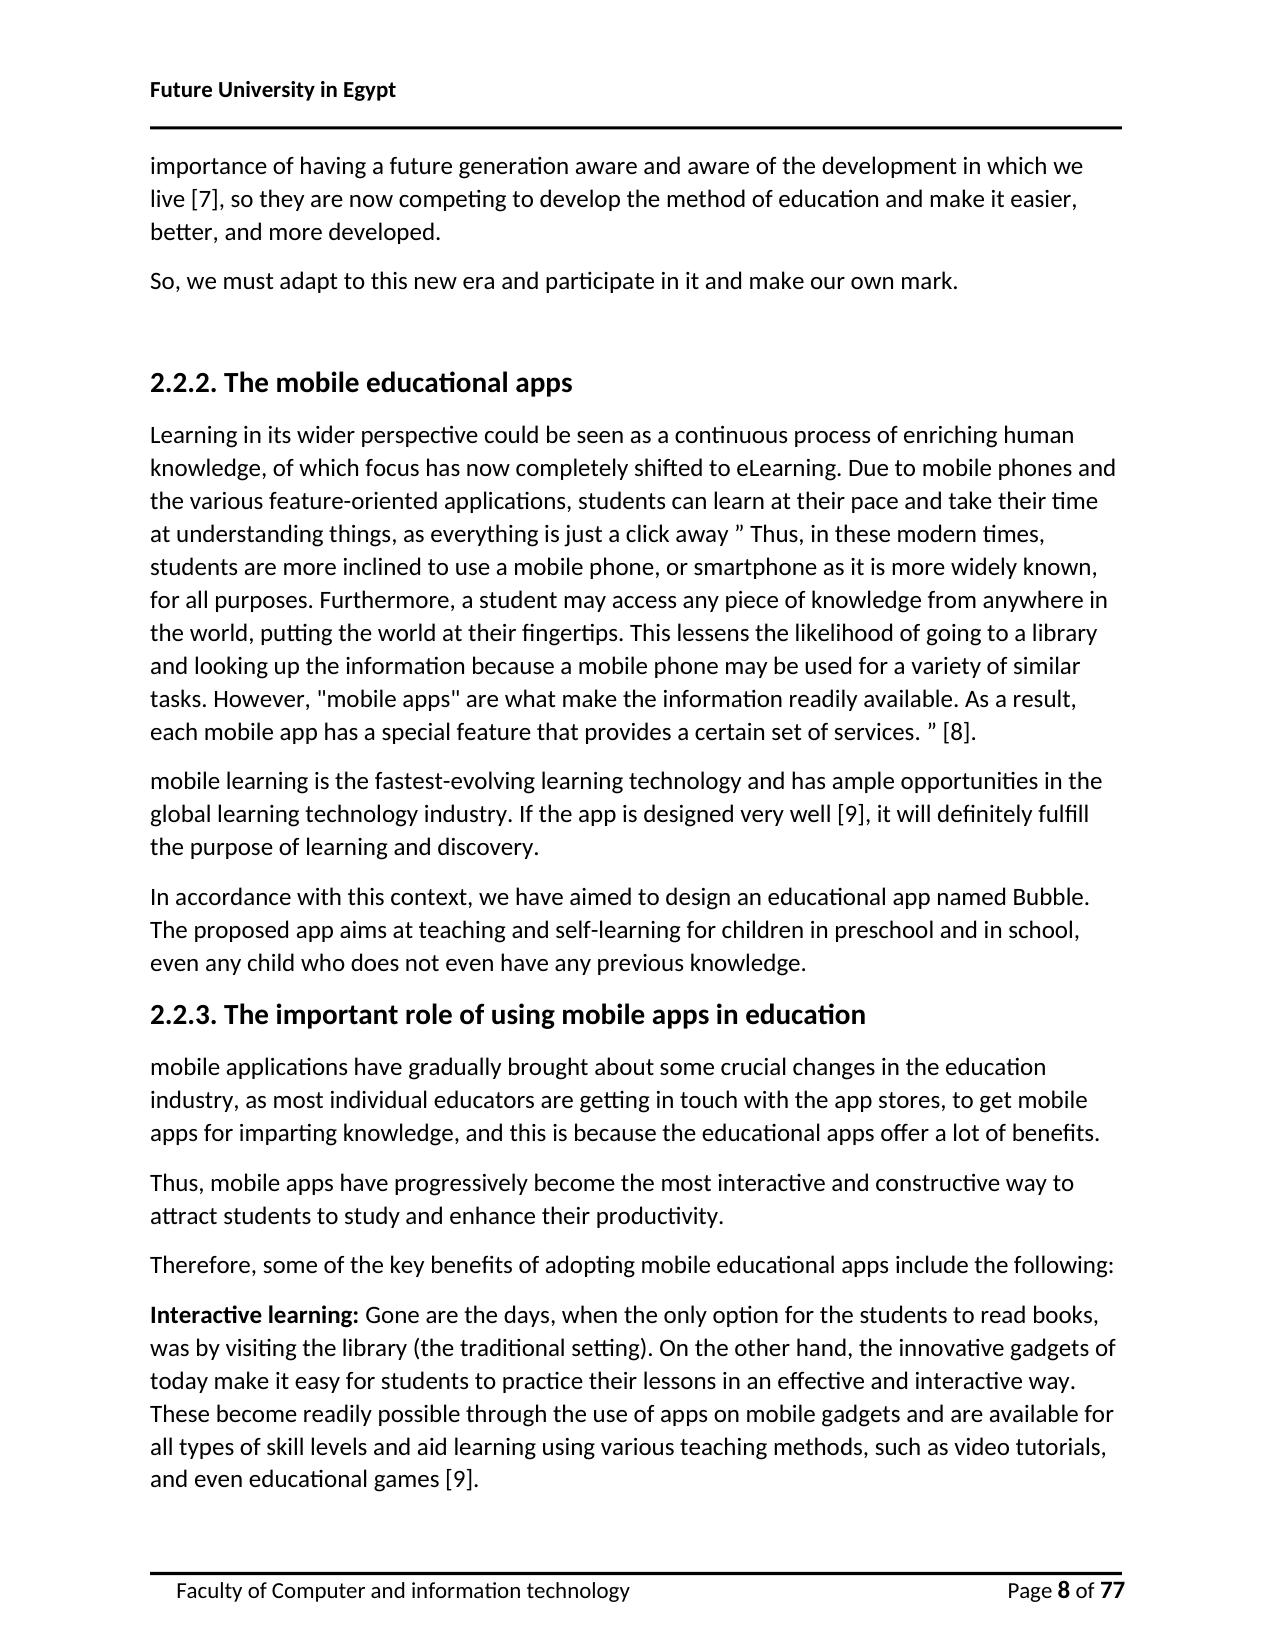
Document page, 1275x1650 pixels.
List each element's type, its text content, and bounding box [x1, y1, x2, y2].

text Learning in its wider perspective could be seen as a continuous process of enriching human knowledge, of which focus has now completely shifted to eLearning. Due to mobile phones and the various feature-oriented applications, students can learn at their pace and take their time at understanding things, as everything is just a click away ” Thus, in these modern times, students are more inclined to use a mobile phone, or smartphone as it is more widely known, for all purposes. Furthermore, a student may access any piece of knowledge from anywhere in the world, putting the world at their fingertips. This lessens the likelihood of going to a library and looking up the information because a mobile phone may be used for a variety of similar tasks. However, "mobile apps" are what make the information readily available. As a result, each mobile app has a special feature that provides a certain set of services. ” [8]. [150, 420, 1125, 746]
text Thus, mobile apps have progressively become the most interactive and constructive way to attract students to study and enhance their productivity. [150, 1167, 1125, 1230]
text Therefore, some of the key benefits of adopting mobile educational apps include the following: [150, 1249, 1125, 1280]
text Interactive learning: Gone are the days, when the only option for the students to read books, was by visiting the library (the traditional setting). On the other hand, the innovative gadgets of today make it easy for students to practice their lessons in an effective and interactive way. These become readily possible through the use of apps on mobile gadgets and are available for all types of skill levels and aid learning using various teaching methods, such as video tutorials, and even educational games [9]. [150, 1299, 1125, 1494]
text In accordance with this context, we have aimed to design an educational app named Bubble. The proposed app aims at teaching and self-learning for children in preschool and in school, even any child who does not even have any previous knowledge. [150, 881, 1125, 977]
text 2.2.2. The mobile educational apps [150, 364, 1125, 400]
text mobile learning is the fastest-evolving learning technology and has ample opportunities in the global learning technology industry. If the app is designed very well [9], it will definitely fulfill the purpose of learning and discovery. [150, 766, 1125, 862]
text 2.2.3. The important role of using mobile apps in education [150, 996, 1125, 1032]
text mobile applications have gradually brought about some crucial changes in the education industry, as most individual educators are getting in touch with the app stores, to get mobile apps for imparting knowledge, and this is because the educational apps offer a lot of benefits. [150, 1051, 1125, 1148]
text So, we must adapt to this new era and participate in it and make our own mark. [150, 265, 1125, 296]
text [150, 150, 1125, 246]
